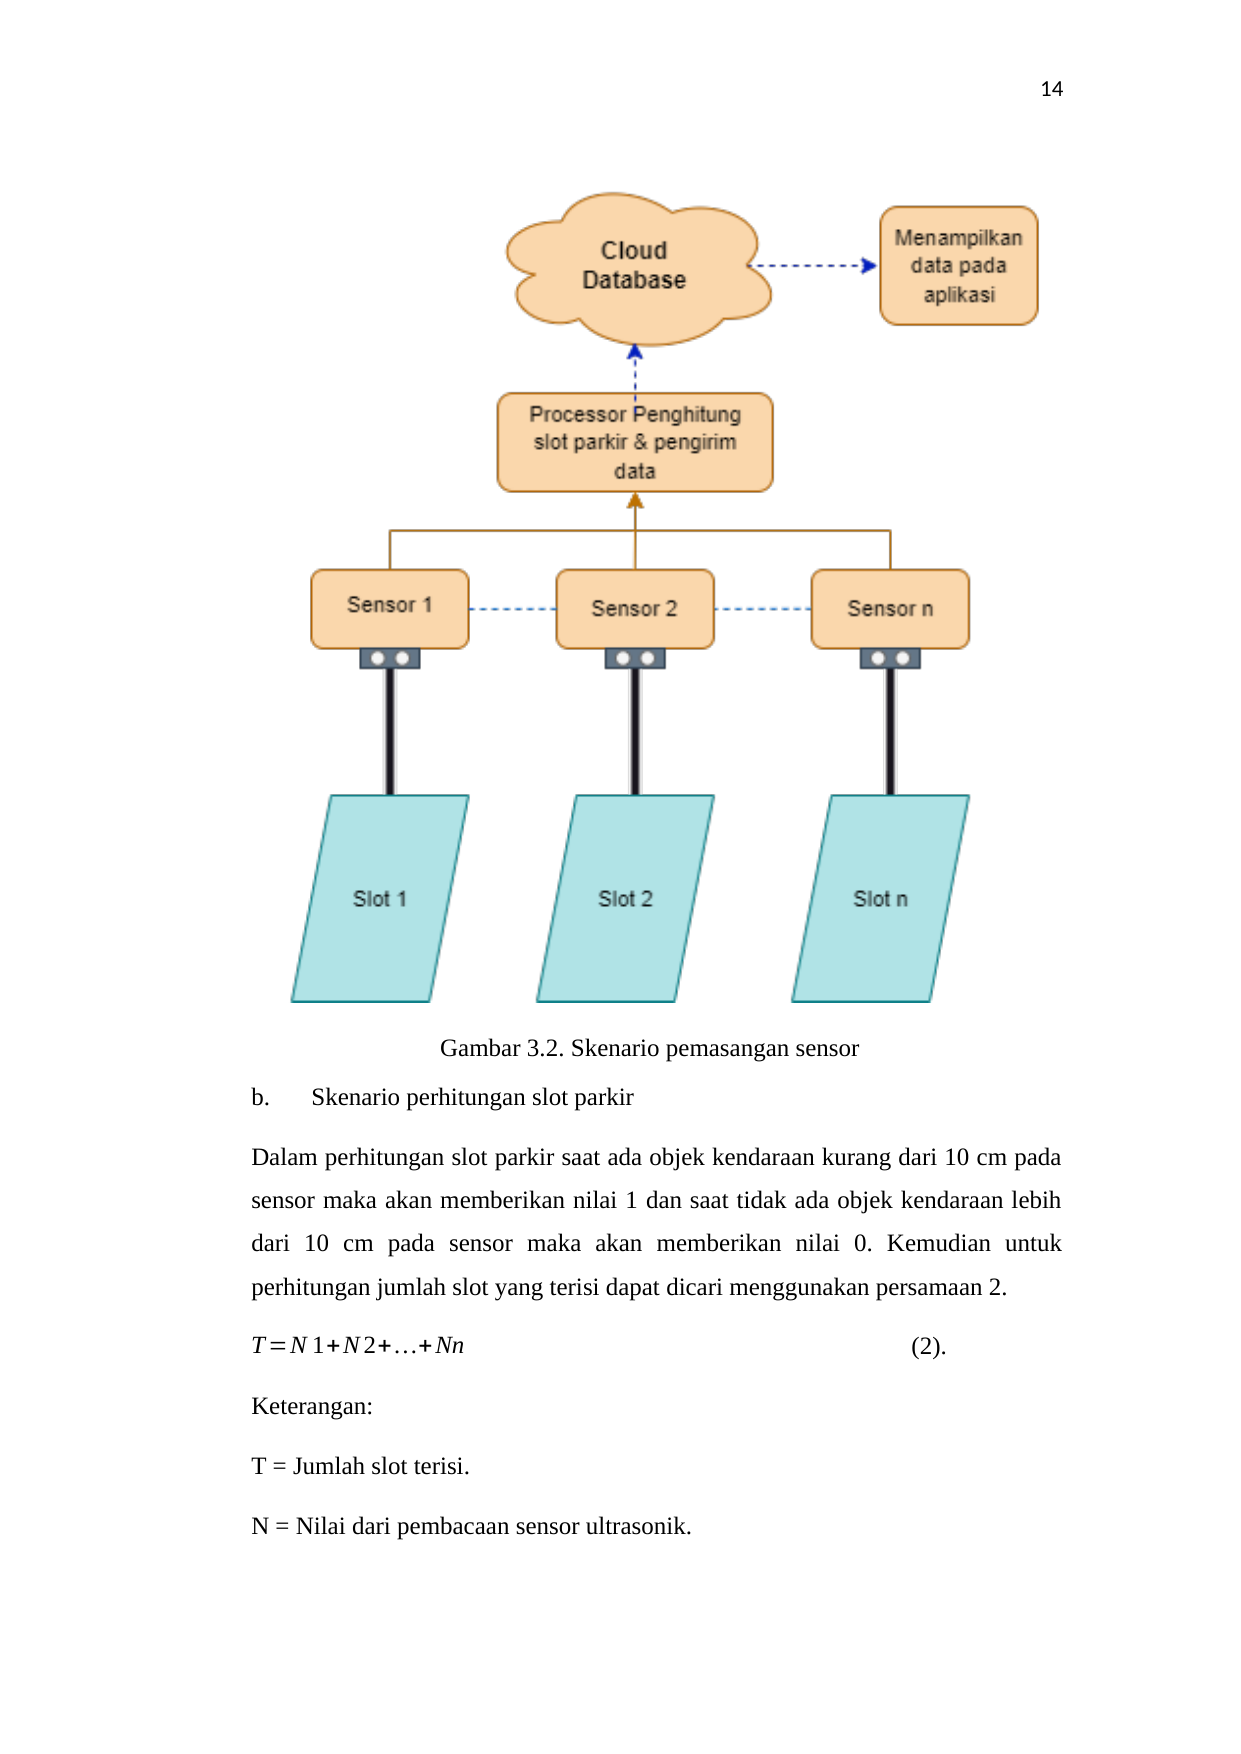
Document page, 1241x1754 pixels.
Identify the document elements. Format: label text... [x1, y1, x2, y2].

picture [258, 177, 1041, 1003]
text Keterangan: [251, 1391, 1063, 1420]
text N = Nilai dari pembacaan sensor ultrasonik. [251, 1511, 1063, 1539]
text Gambar 3.2. Skenario pemasangan sensor [236, 1033, 1063, 1062]
text Dalam perhitungan slot parkir saat ada objek kendaraan kurang dari 10 cm pada sensor maka akan memberikan nilai 1 dan saat tidak ada objek kendaraan lebih dari 10 cm pada sensor maka akan memberikan nilai 0. Kemudian untuk perhitungan jumlah slot yang terisi dapat dicari menggunakan persamaan 2. [251, 1142, 1063, 1300]
text (2). [251, 1331, 1063, 1360]
list Skenario perhitungan slot parkir [251, 1082, 1063, 1111]
text T = Jumlah slot terisi. [251, 1451, 1063, 1480]
